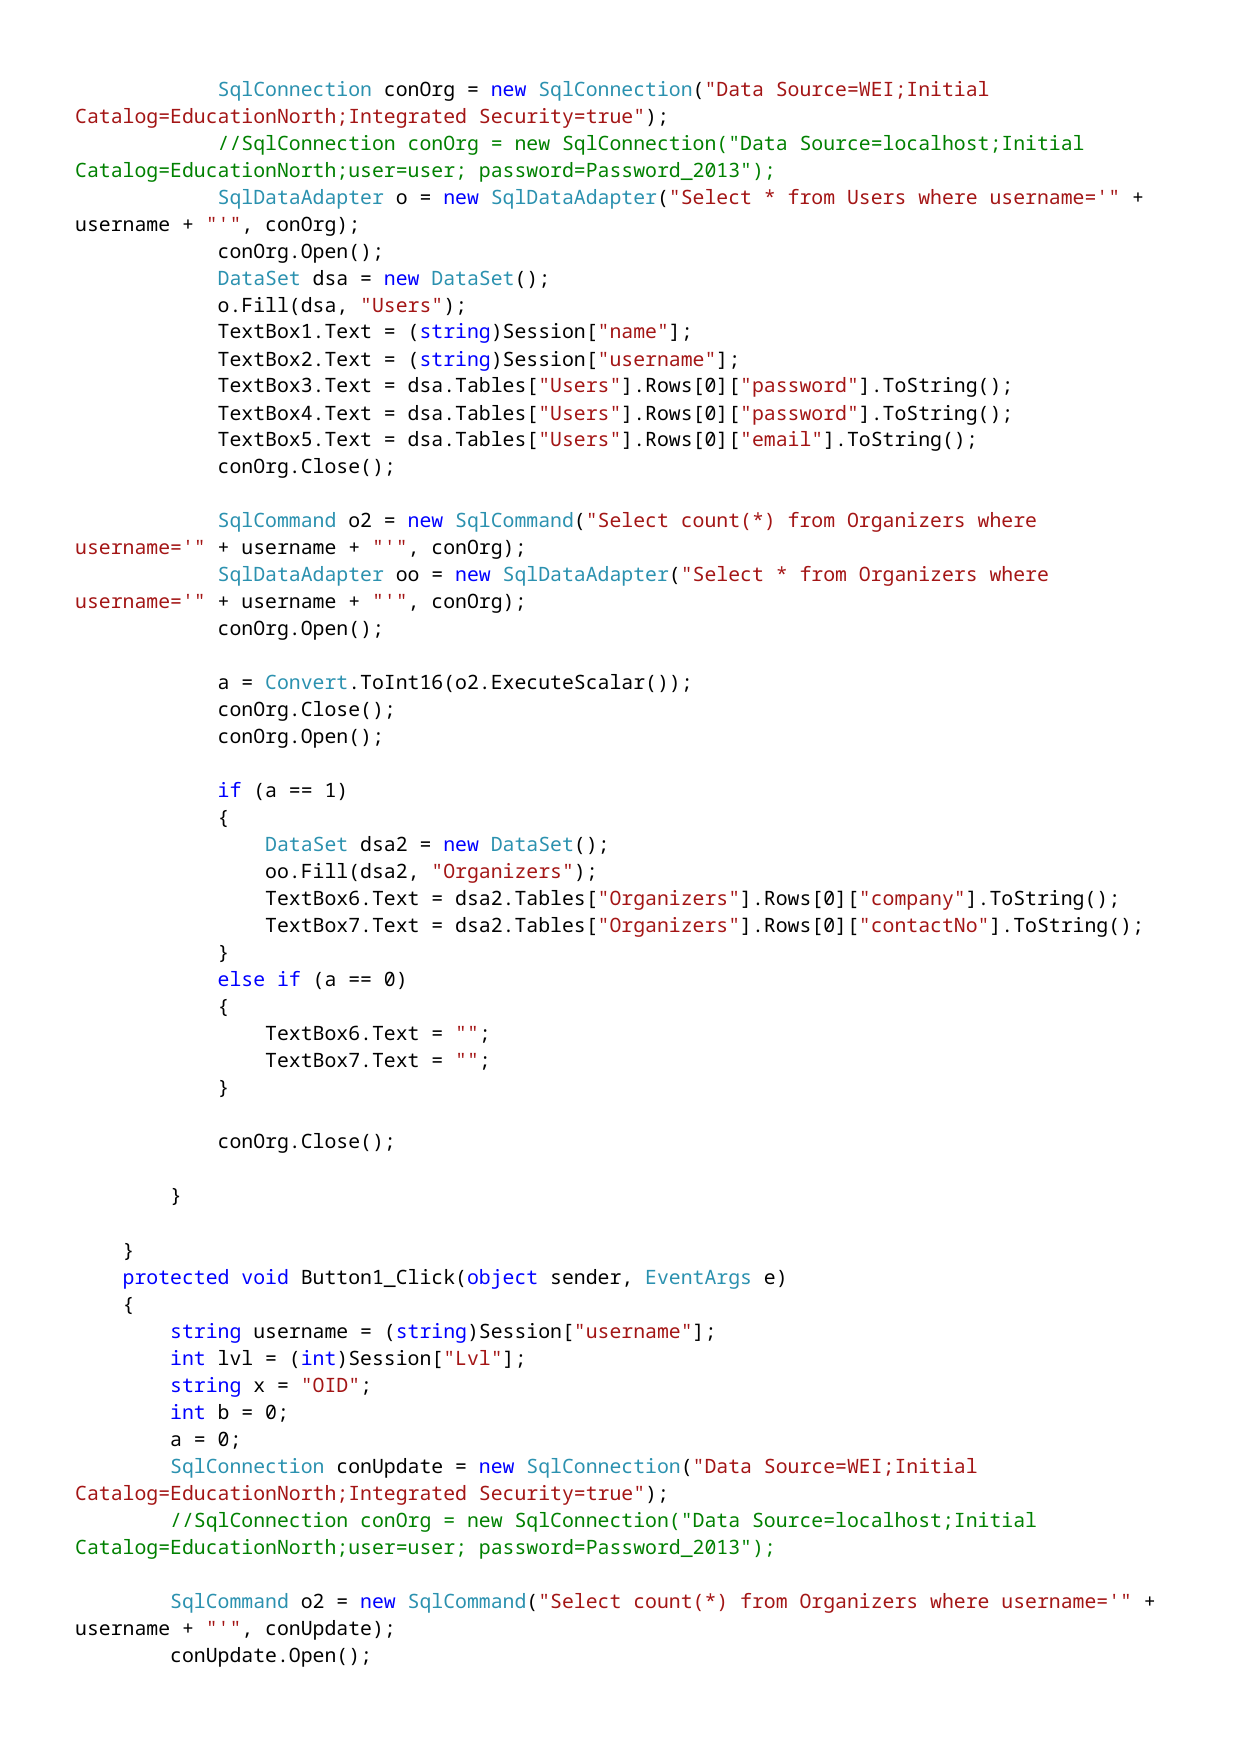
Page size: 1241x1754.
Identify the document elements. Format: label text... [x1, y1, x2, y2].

text else if (a == 0) [75, 965, 1165, 992]
text conOrg.Open(); [75, 237, 1165, 264]
text a = 0; [75, 1425, 1165, 1452]
text int lvl = (int)Session["Lvl"]; [75, 1344, 1165, 1371]
text a = Convert.ToInt16(o2.ExecuteScalar()); [75, 668, 1165, 696]
text } [75, 1181, 1165, 1208]
text conOrg.Close(); [75, 453, 1165, 480]
text //SqlConnection conOrg = new SqlConnection("Data Source=localhost;Initial Catalog=EducationNorth;user=user; password=Password_2013"); [75, 1506, 1165, 1560]
text if (a == 1) [75, 776, 1165, 803]
text conOrg.Open(); [75, 722, 1165, 749]
text { [75, 992, 1165, 1019]
text DataSet dsa = new DataSet(); [75, 264, 1165, 291]
text //SqlConnection conOrg = new SqlConnection("Data Source=localhost;Initial Catalog=EducationNorth;user=user; password=Password_2013"); [75, 129, 1165, 183]
text string username = (string)Session["username"]; [75, 1317, 1165, 1344]
text protected void Button1_Click(object sender, EventArgs e) [75, 1263, 1165, 1290]
text TextBox6.Text = dsa2.Tables["Organizers"].Rows[0]["company"].ToString(); [75, 884, 1165, 911]
text o.Fill(dsa, "Users"); [75, 291, 1165, 318]
text int b = 0; [75, 1398, 1165, 1425]
text } [75, 938, 1165, 965]
text { [75, 803, 1165, 830]
text TextBox7.Text = dsa2.Tables["Organizers"].Rows[0]["contactNo"].ToString(); [75, 911, 1165, 938]
text TextBox4.Text = dsa.Tables["Users"].Rows[0]["password"].ToString(); [75, 399, 1165, 426]
text SqlCommand o2 = new SqlCommand("Select count(*) from Organizers where username='" + username + "'", conOrg); [75, 507, 1165, 561]
text SqlDataAdapter oo = new SqlDataAdapter("Select * from Organizers where username='" + username + "'", conOrg); [75, 561, 1165, 614]
text { [75, 1290, 1165, 1317]
text TextBox7.Text = ""; [75, 1046, 1165, 1073]
text SqlCommand o2 = new SqlCommand("Select count(*) from Organizers where username='" + username + "'", conUpdate); [75, 1587, 1165, 1641]
text conOrg.Close(); [75, 696, 1165, 722]
text } [75, 1236, 1165, 1263]
text } [75, 1073, 1165, 1100]
text TextBox6.Text = ""; [75, 1019, 1165, 1046]
text oo.Fill(dsa2, "Organizers"); [75, 857, 1165, 884]
text DataSet dsa2 = new DataSet(); [75, 830, 1165, 857]
text string x = "OID"; [75, 1371, 1165, 1398]
text TextBox2.Text = (string)Session["username"]; [75, 345, 1165, 372]
text SqlConnection conUpdate = new SqlConnection("Data Source=WEI;Initial Catalog=EducationNorth;Integrated Security=true"); [75, 1452, 1165, 1506]
text conUpdate.Open(); [75, 1641, 1165, 1668]
text TextBox3.Text = dsa.Tables["Users"].Rows[0]["password"].ToString(); [75, 372, 1165, 399]
text SqlConnection conOrg = new SqlConnection("Data Source=WEI;Initial Catalog=EducationNorth;Integrated Security=true"); [75, 75, 1165, 129]
text TextBox5.Text = dsa.Tables["Users"].Rows[0]["email"].ToString(); [75, 426, 1165, 453]
text conOrg.Open(); [75, 614, 1165, 642]
text SqlDataAdapter o = new SqlDataAdapter("Select * from Users where username='" + username + "'", conOrg); [75, 183, 1165, 237]
text conOrg.Close(); [75, 1127, 1165, 1154]
text TextBox1.Text = (string)Session["name"]; [75, 318, 1165, 345]
